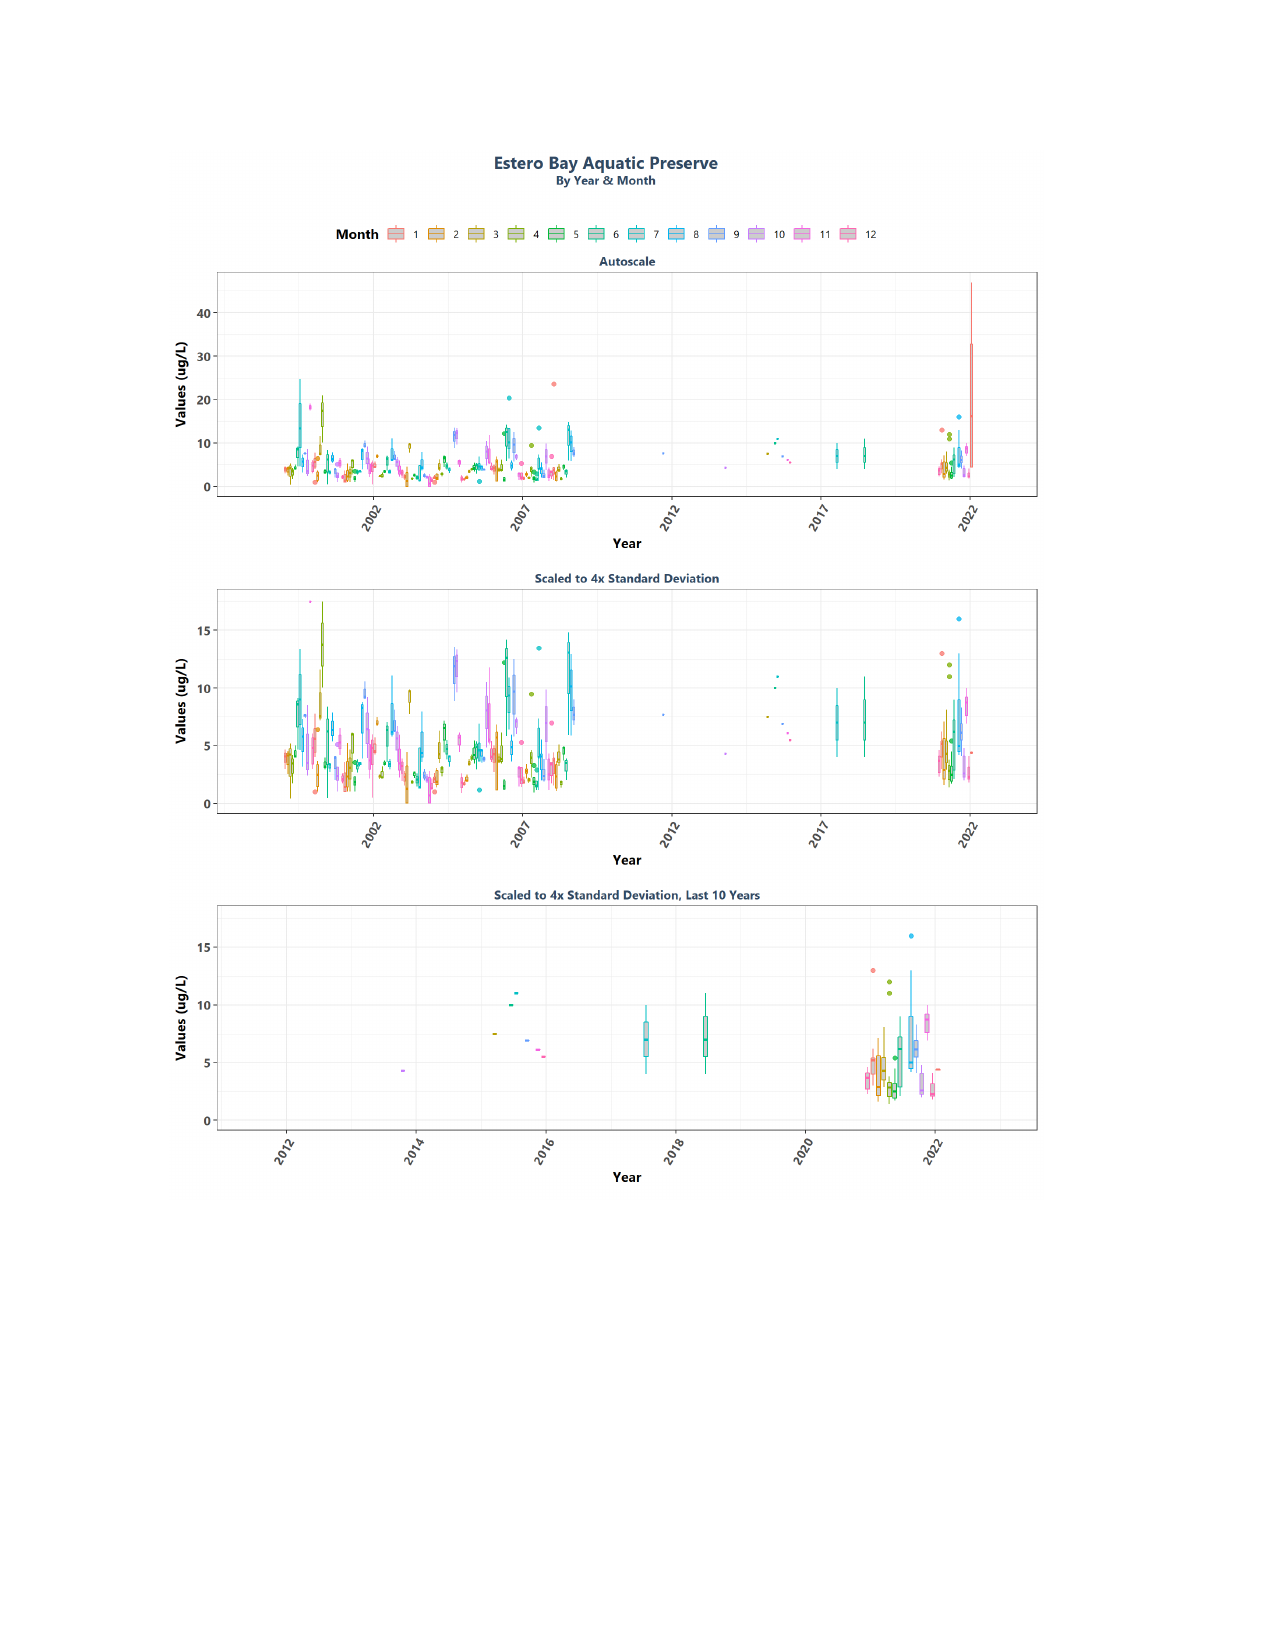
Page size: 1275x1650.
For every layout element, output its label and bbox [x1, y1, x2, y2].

picture [168, 150, 1044, 1200]
